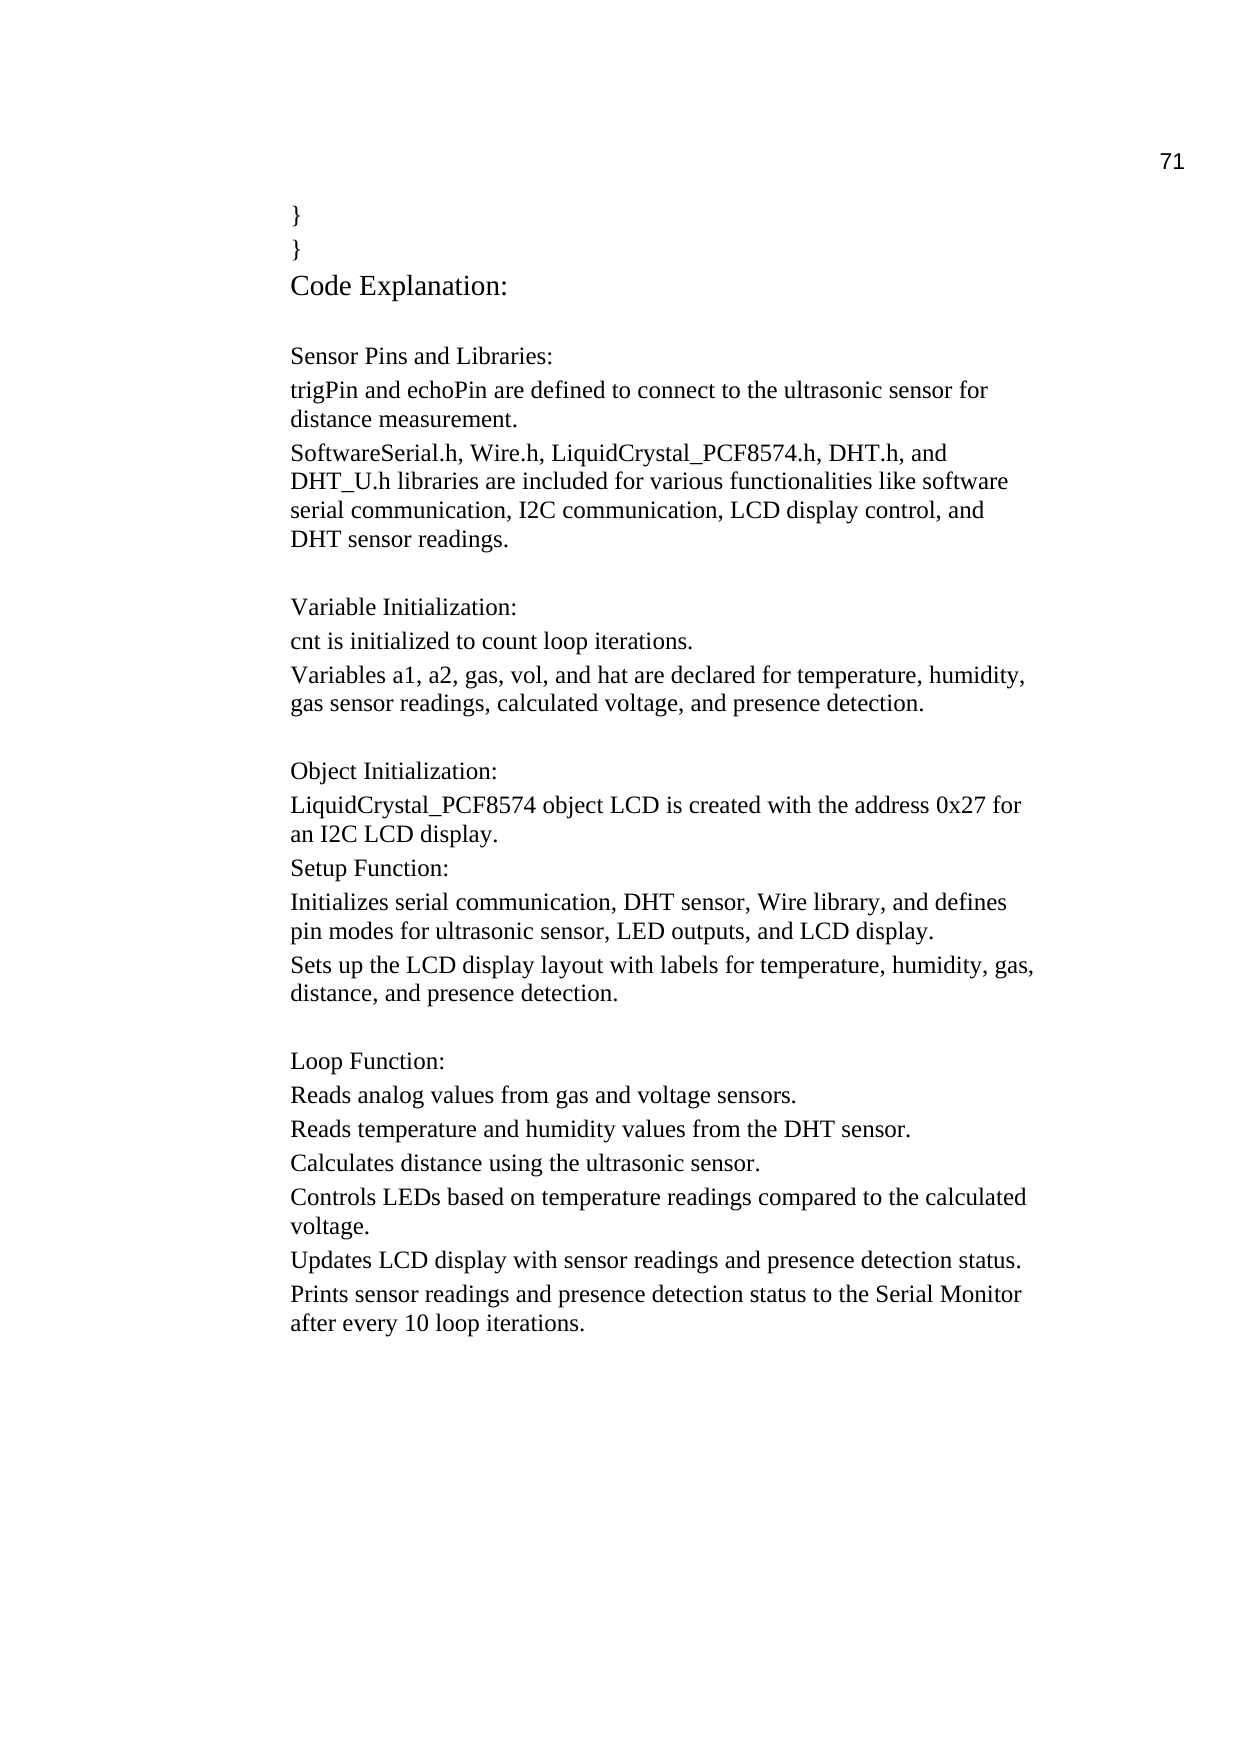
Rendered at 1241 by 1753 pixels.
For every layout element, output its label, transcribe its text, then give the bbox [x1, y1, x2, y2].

text Sensor Pins and Libraries: [290, 341, 1037, 370]
text Calculates distance using the ultrasonic sensor. [290, 1148, 1037, 1177]
text Controls LEDs based on temperature readings compared to the calculated voltage. [290, 1182, 1037, 1240]
text Variables a1, a2, gas, vol, and hat are declared for temperature, humidity, gas sensor readings, calculated voltage, and presence detection. [290, 660, 1037, 717]
text LiquidCrystal_PCF8574 object LCD is created with the address 0x27 for an I2C LCD display. [290, 790, 1037, 848]
text Variable Initialization: [290, 592, 1037, 621]
text cnt is initialized to count loop iterations. [290, 626, 1037, 654]
text } [290, 200, 1037, 229]
text Code Explanation: [290, 268, 1037, 302]
text Updates LCD display with sensor readings and presence detection status. [290, 1245, 1037, 1274]
text SoftwareSerial.h, Wire.h, LiquidCrystal_PCF8574.h, DHT.h, and DHT_U.h libraries are included for various functionalities like software serial communication, I2C communication, LCD display control, and DHT sensor readings. [290, 438, 1037, 553]
text Prints sensor readings and presence detection status to the Serial Monitor after every 10 loop iterations. [290, 1279, 1037, 1336]
text Reads analog values from gas and voltage sensors. [290, 1080, 1037, 1109]
text Object Initialization: [290, 756, 1037, 785]
text trigPin and echoPin are defined to connect to the ultrasonic sensor for distance measurement. [290, 375, 1037, 432]
text } [290, 234, 1037, 263]
text Sets up the LCD display layout with labels for temperature, humidity, gas, distance, and presence detection. [290, 950, 1037, 1007]
text Reads temperature and humidity values from the DHT sensor. [290, 1114, 1037, 1143]
text Setup Function: [290, 853, 1037, 882]
text Loop Function: [290, 1046, 1037, 1075]
text Initializes serial communication, DHT sensor, Wire library, and defines pin modes for ultrasonic sensor, LED outputs, and LCD display. [290, 887, 1037, 944]
